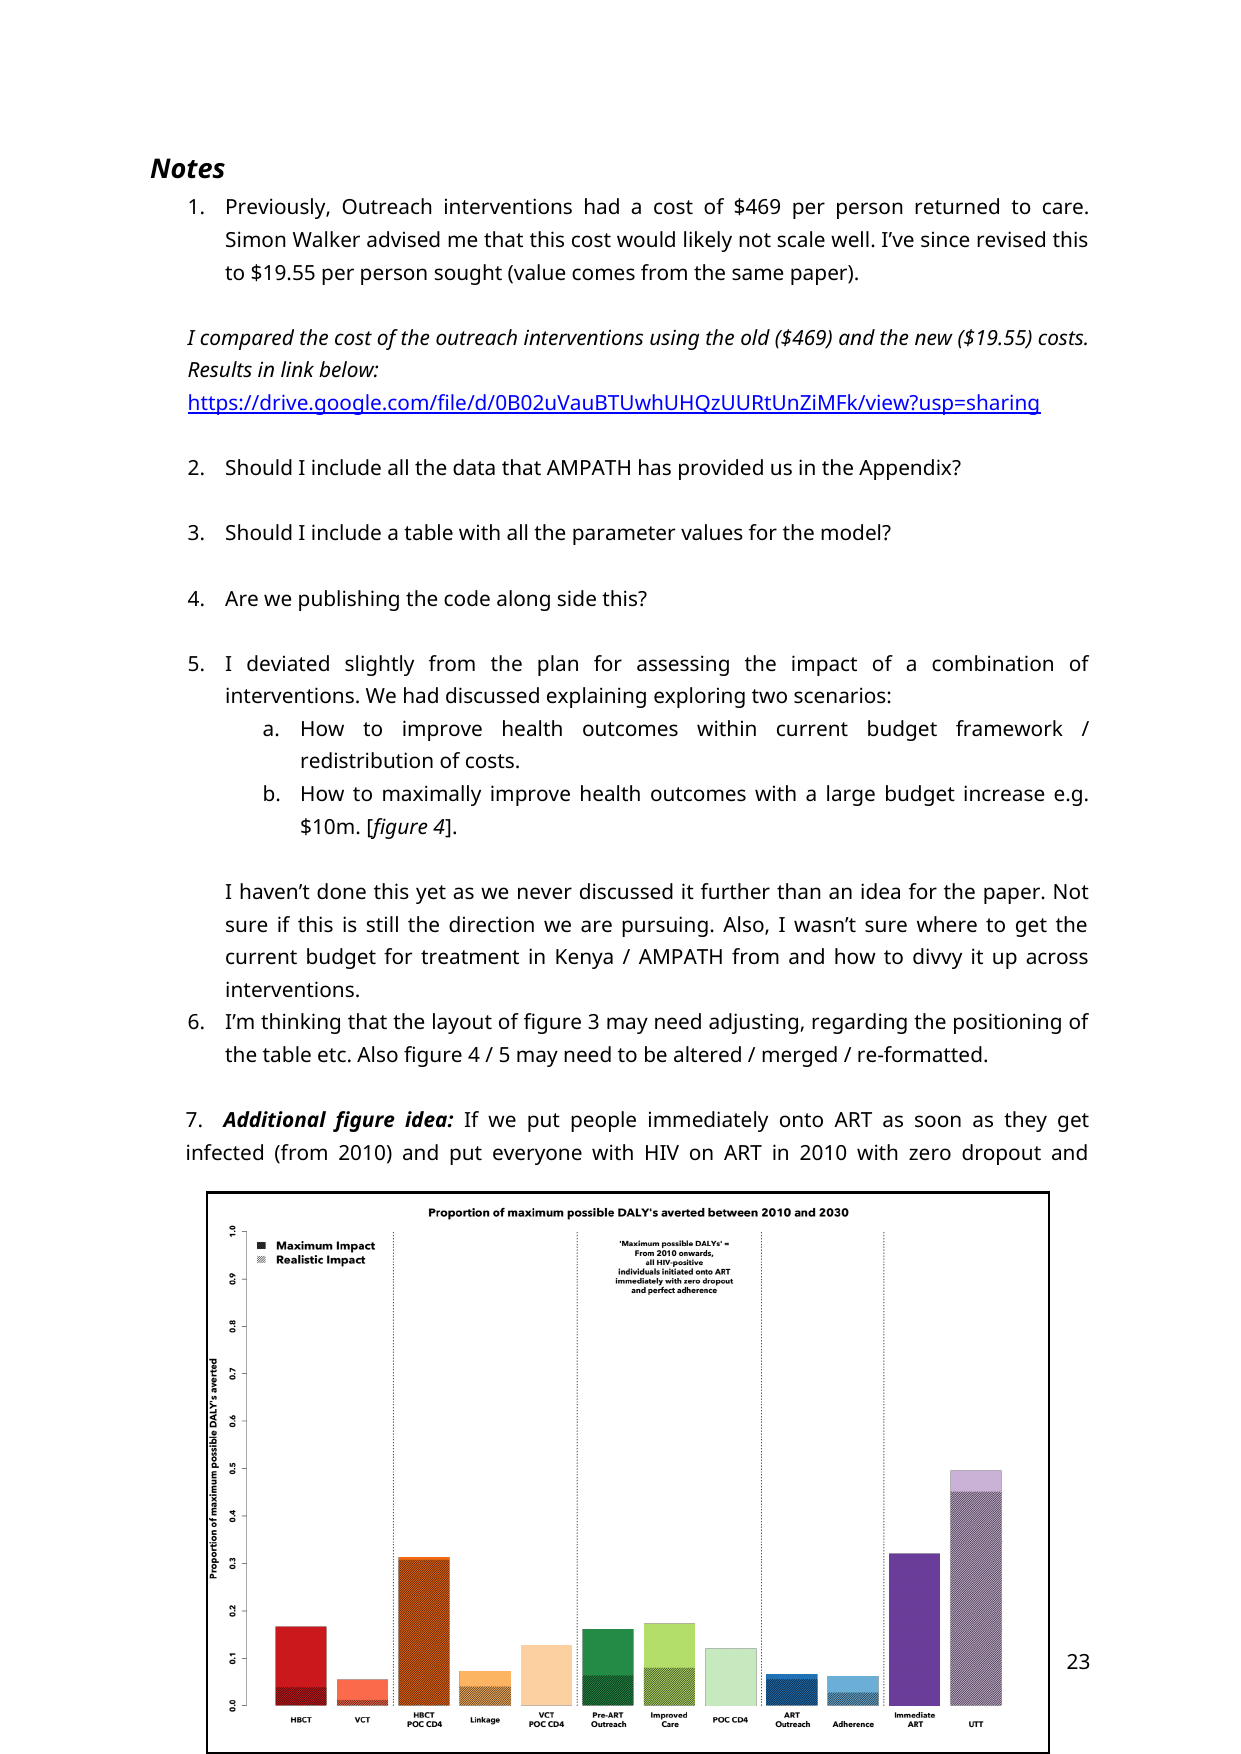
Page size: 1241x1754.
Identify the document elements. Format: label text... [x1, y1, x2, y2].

list I’m thinking that the layout of figure 3 may need adjusting, regarding the positioning of the table etc. Also figure 4 / 5 may need to be altered / merged / re-formatted. [187, 1007, 1090, 1068]
text 7. Additional figure idea: If we put people immediately onto ART as soon as they get infected (from 2010) and put everyone with HIV on ART in 2010 with zero dropout and perfect adherence… what kind of DALYs do we accrue? A maximum value that we could potentially hit. 25,306,171 DALYs between 2010 and 2030. The figure below illustrates the proportion of this “maximum possible” value that each intervention averts. [185, 1105, 1090, 1166]
list Should I include a table with all the parameter values for the model? [187, 518, 1090, 547]
list How to improve health outcomes within current budget framework / redistribution of costs. [262, 714, 1090, 775]
list Should I include all the data that AMPATH has provided us in the Appendix? [187, 453, 1090, 482]
text I compared the cost of the outreach interventions using the old ($469) and the new ($19.55) costs. Results in link below: [187, 323, 1090, 384]
list How to maximally improve health outcomes with a large budget increase e.g. $10m. [figure 4]. [262, 779, 1090, 840]
text https://drive.google.com/file/d/0B02uVauBTUwhUHQzUURtUnZiMFk/view?usp=sharing [150, 388, 1090, 416]
text I haven’t done this yet as we never discussed it further than an idea for the paper. Not sure if this is still the direction we are pursuing. Also, I wasn’t sure where to get the current budget for treatment in Kenya / AMPATH from and how to divvy it up across interventions. [225, 877, 1090, 1003]
list I deviated slightly from the plan for assessing the impact of a combination of interventions. We had discussed explaining exploring two scenarios: [187, 649, 1090, 710]
list Previously, Outreach interventions had a cost of $469 per person returned to care. Simon Walker advised me that this cost would likely not scale well. I’ve since revised this to $19.55 per person sought (value comes from the same paper). [187, 192, 1090, 286]
list Are we publishing the code along side this? [187, 584, 1090, 612]
text Notes [150, 150, 1090, 187]
